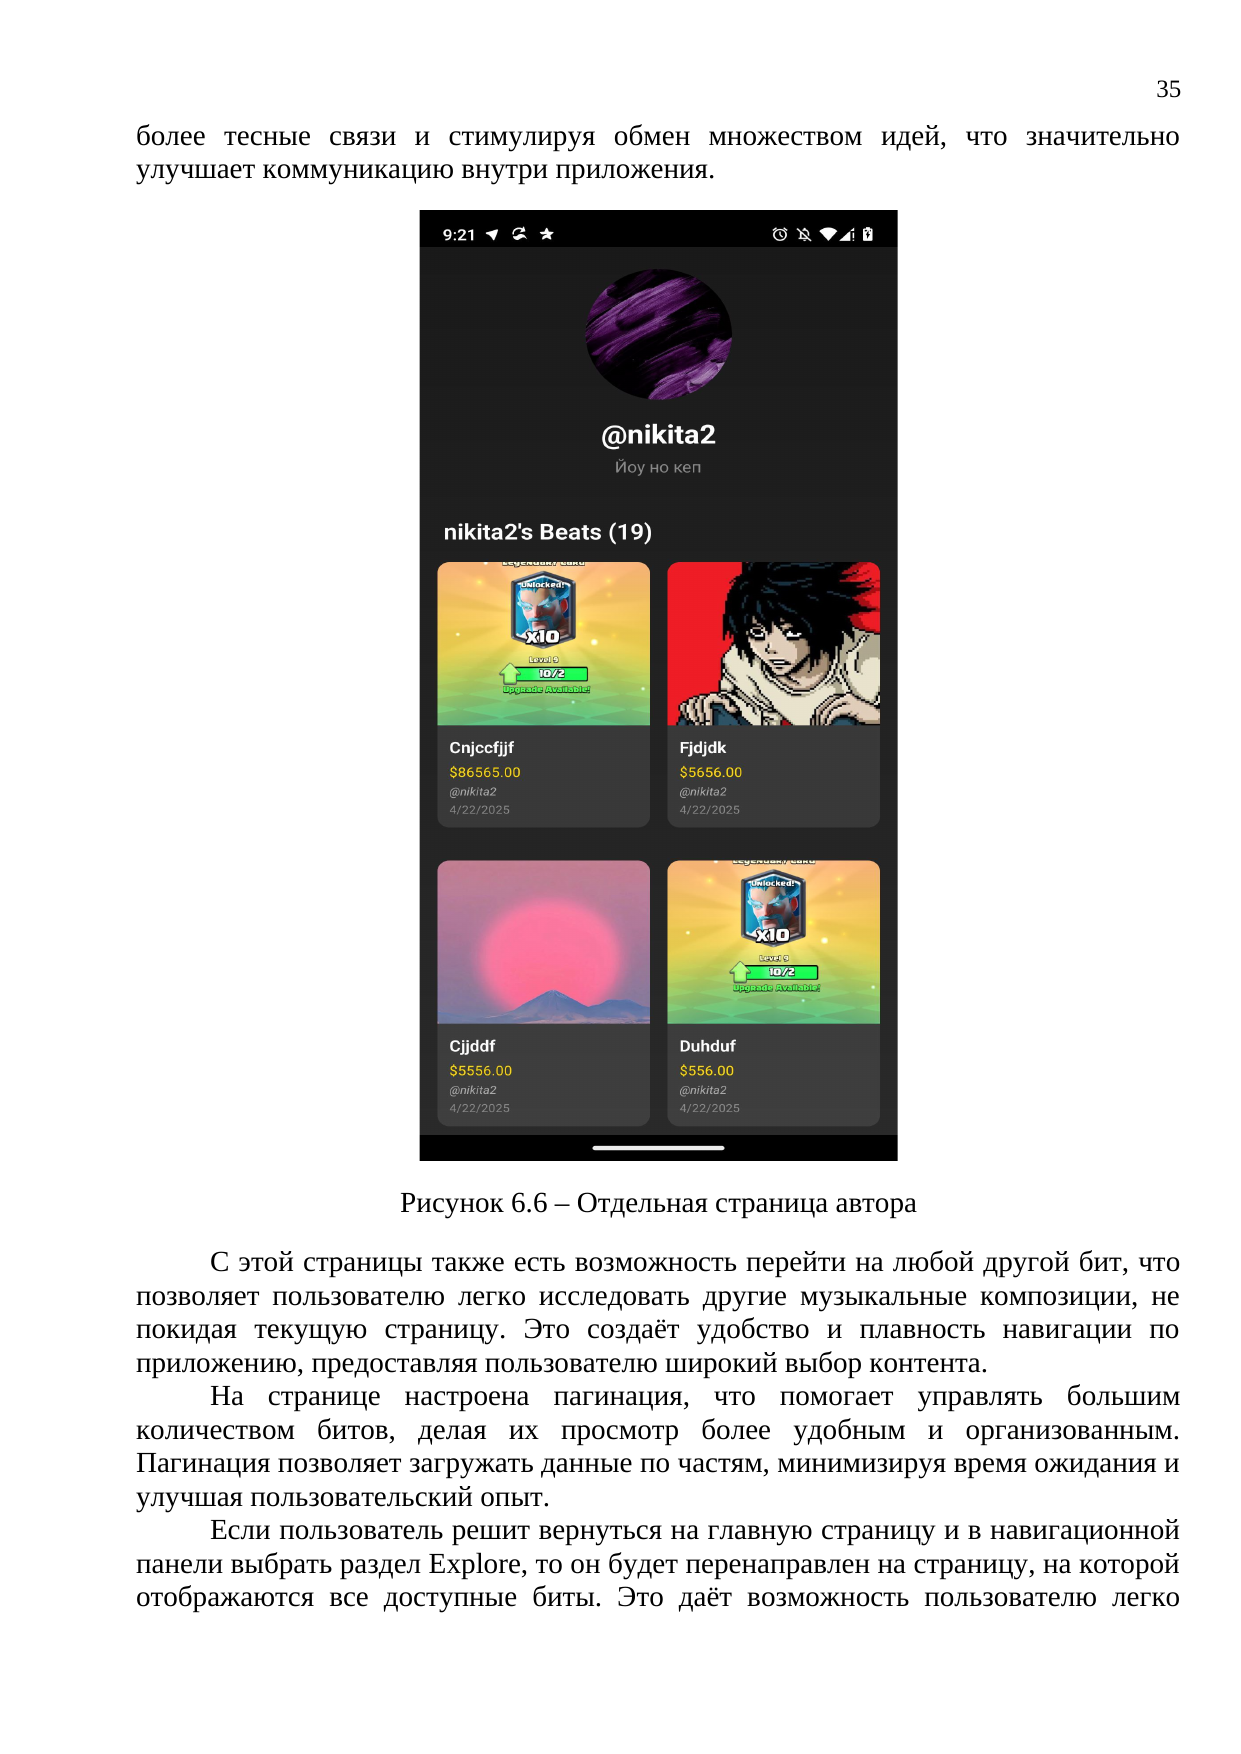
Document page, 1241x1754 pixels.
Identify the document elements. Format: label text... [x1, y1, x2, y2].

text С этой страницы также есть возможность перейти на любой другой бит, что позволяет пользователю легко исследовать другие музыкальные композиции, не покидая текущую страницу. Это создаёт удобство и плавность навигации по приложению, предоставляя пользователю широкий выбор контента. [136, 1244, 1181, 1378]
picture [419, 210, 898, 1161]
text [136, 118, 1181, 185]
text Рисунок 6.6 – Отдельная страница автора [136, 1186, 1181, 1219]
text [136, 1512, 1181, 1613]
text На странице настроена пагинация, что помогает управлять большим количеством битов, делая их просмотр более удобным и организованным. Пагинация позволяет загружать данные по частям, минимизируя время ожидания и улучшая пользовательский опыт. [136, 1378, 1181, 1512]
